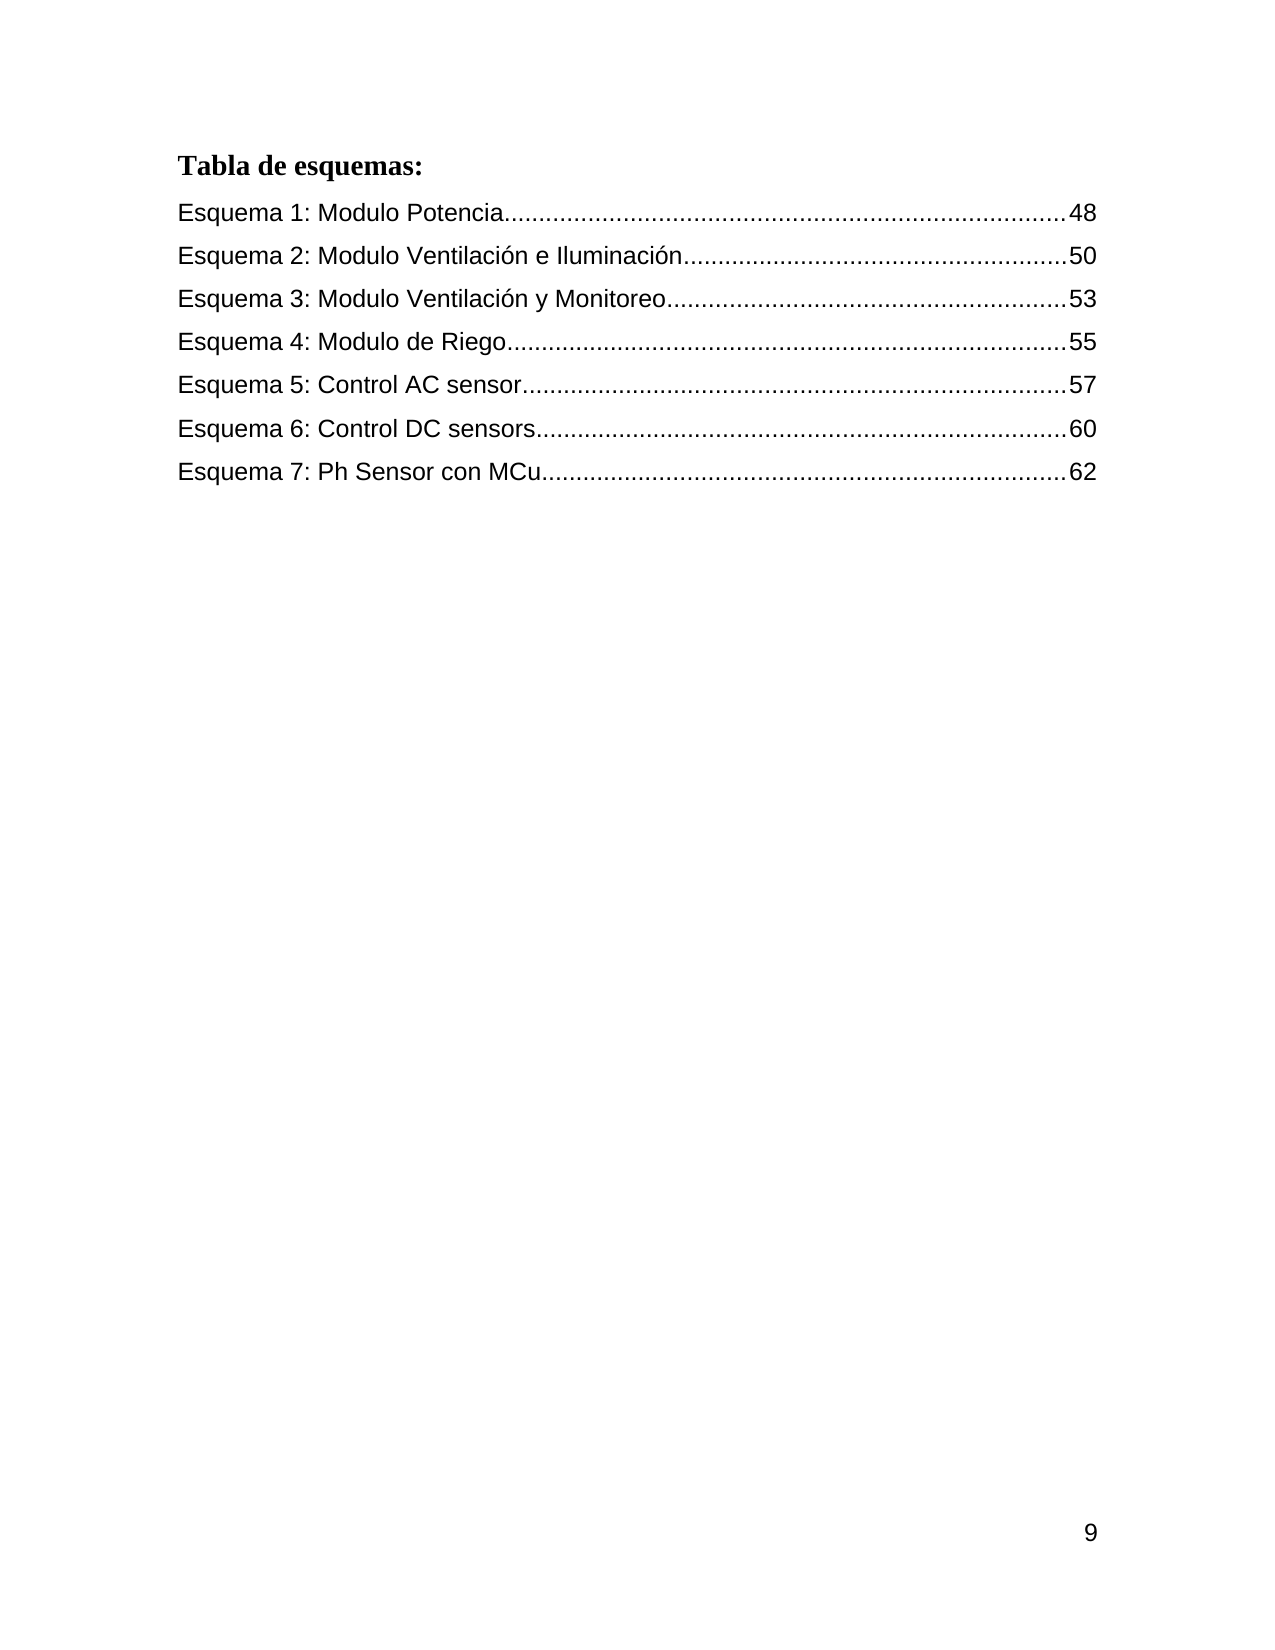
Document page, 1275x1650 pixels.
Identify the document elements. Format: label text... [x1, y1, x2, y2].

text Esquema 6: Control DC sensors 60 [177, 413, 1098, 442]
text Esquema 1: Modulo Potencia 48 [177, 198, 1098, 227]
text Esquema 7: Ph Sensor con MCu 62 [177, 457, 1098, 485]
subtitle Tabla de esquemas: [177, 148, 1098, 181]
text Esquema 2: Modulo Ventilación e Iluminación 50 [177, 241, 1098, 270]
text Esquema 4: Modulo de Riego 55 [177, 327, 1098, 356]
text Esquema 5: Control AC sensor 57 [177, 370, 1098, 399]
text Esquema 3: Modulo Ventilación y Monitoreo 53 [177, 284, 1098, 313]
